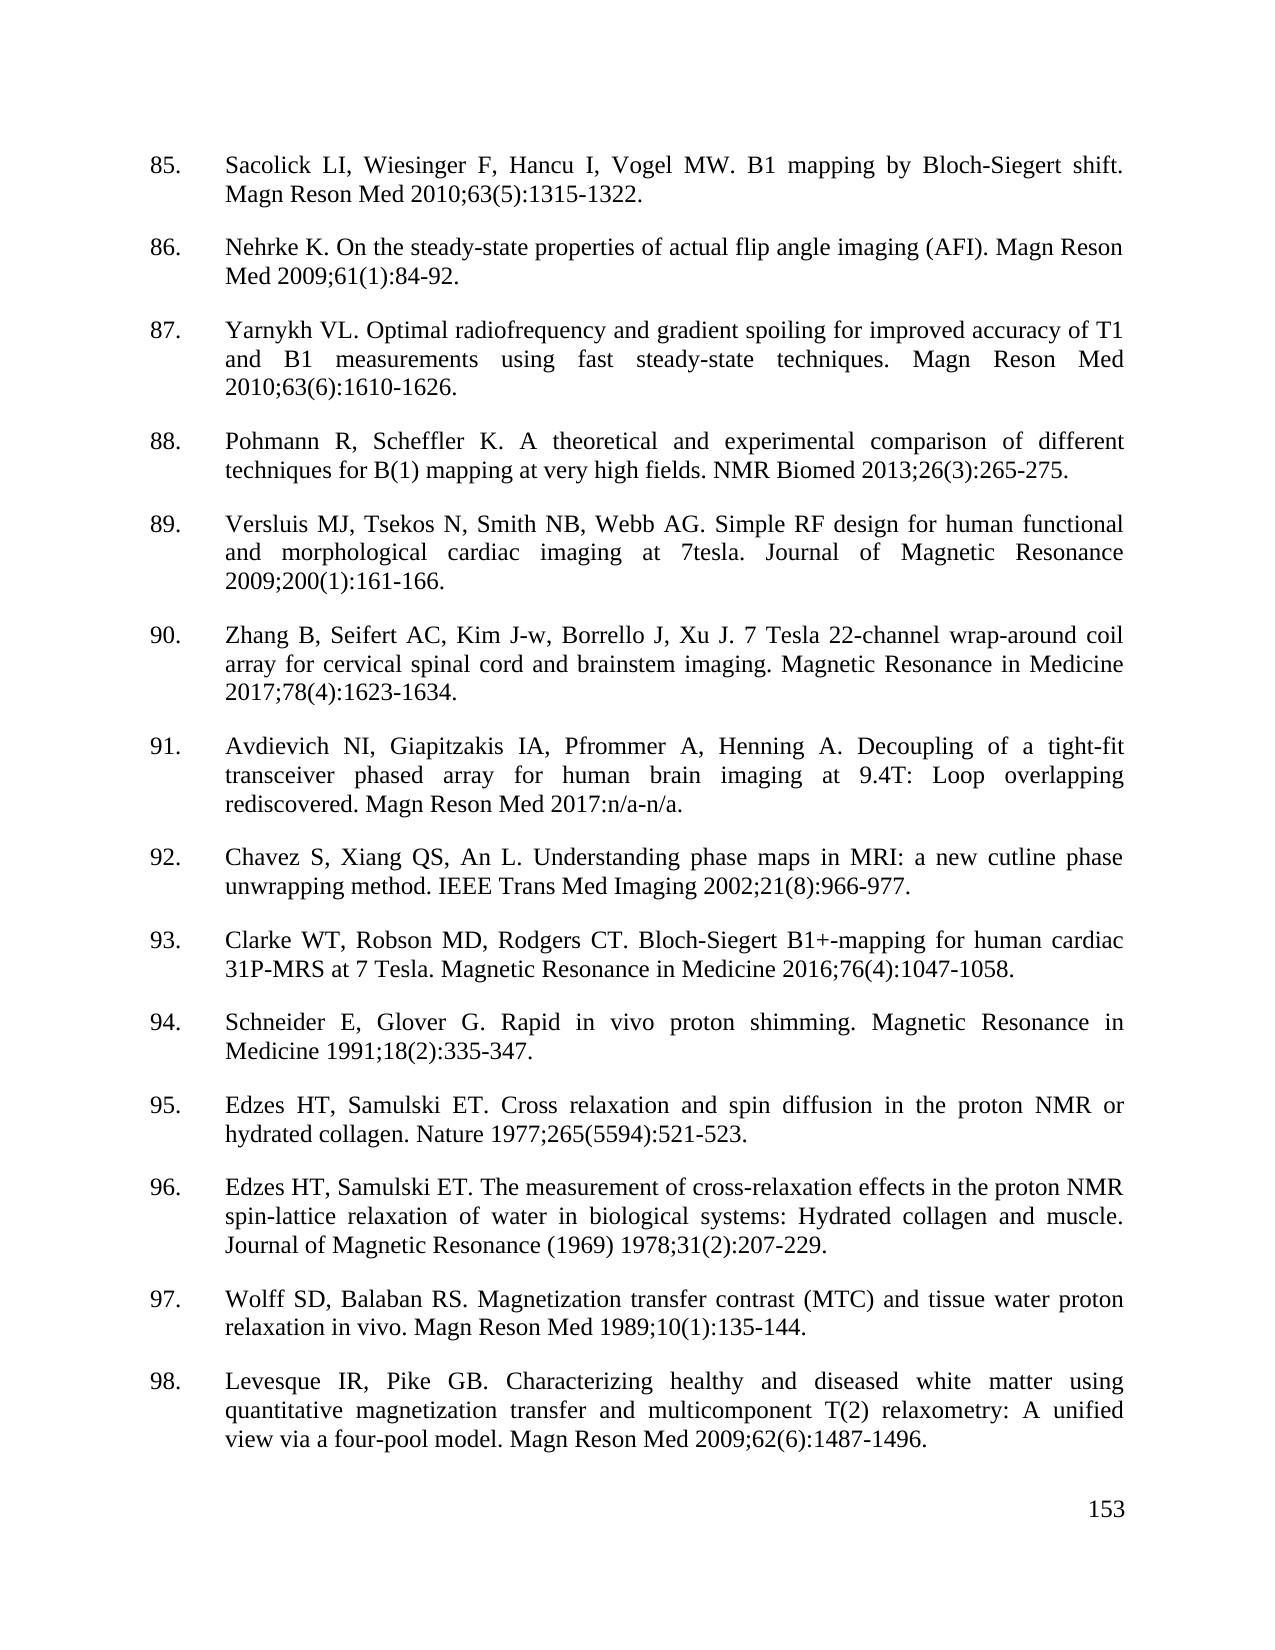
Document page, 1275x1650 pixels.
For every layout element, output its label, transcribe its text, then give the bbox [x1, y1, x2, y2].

text 91. Avdievich NI, Giapitzakis IA, Pfrommer A, Henning A. Decoupling of a tight-fit transceiver phased array for human brain imaging at 9.4T: Loop overlapping rediscovered. Magn Reson Med 2017:n/a-n/a. [150, 731, 1125, 817]
text 95. Edzes HT, Samulski ET. Cross relaxation and spin diffusion in the proton NMR or hydrated collagen. Nature 1977;265(5594):521-523. [150, 1090, 1125, 1147]
text 90. Zhang B, Seifert AC, Kim J-w, Borrello J, Xu J. 7 Tesla 22-channel wrap-around coil array for cervical spinal cord and brainstem imaging. Magnetic Resonance in Medicine 2017;78(4):1623-1634. [150, 620, 1125, 706]
text 88. Pohmann R, Scheffler K. A theoretical and experimental comparison of different techniques for B(1) mapping at very high fields. NMR Biomed 2013;26(3):265-275. [150, 426, 1125, 484]
text 96. Edzes HT, Samulski ET. The measurement of cross-relaxation effects in the proton NMR spin-lattice relaxation of water in biological systems: Hydrated collagen and muscle. Journal of Magnetic Resonance (1969) 1978;31(2):207-229. [150, 1172, 1125, 1259]
text 86. Nehrke K. On the steady-state properties of actual flip angle imaging (AFI). Magn Reson Med 2009;61(1):84-92. [150, 232, 1125, 290]
text 92. Chavez S, Xiang QS, An L. Understanding phase maps in MRI: a new cutline phase unwrapping method. IEEE Trans Med Imaging 2002;21(8):966-977. [150, 842, 1125, 900]
text 93. Clarke WT, Robson MD, Rodgers CT. Bloch-Siegert B1+-mapping for human cardiac 31P-MRS at 7 Tesla. Magnetic Resonance in Medicine 2016;76(4):1047-1058. [150, 925, 1125, 982]
text 94. Schneider E, Glover G. Rapid in vivo proton shimming. Magnetic Resonance in Medicine 1991;18(2):335-347. [150, 1007, 1125, 1065]
text 98. Levesque IR, Pike GB. Characterizing healthy and diseased white matter using quantitative magnetization transfer and multicomponent T(2) relaxometry: A unified view via a four-pool model. Magn Reson Med 2009;62(6):1487-1496. [150, 1366, 1125, 1452]
text 97. Wolff SD, Balaban RS. Magnetization transfer contrast (MTC) and tissue water proton relaxation in vivo. Magn Reson Med 1989;10(1):135-144. [150, 1284, 1125, 1341]
text 89. Versluis MJ, Tsekos N, Smith NB, Webb AG. Simple RF design for human functional and morphological cardiac imaging at 7tesla. Journal of Magnetic Resonance 2009;200(1):161-166. [150, 509, 1125, 595]
text 87. Yarnykh VL. Optimal radiofrequency and gradient spoiling for improved accuracy of T1 and B1 measurements using fast steady-state techniques. Magn Reson Med 2010;63(6):1610-1626. [150, 315, 1125, 401]
text 85. Sacolick LI, Wiesinger F, Hancu I, Vogel MW. B1 mapping by Bloch-Siegert shift. Magn Reson Med 2010;63(5):1315-1322. [150, 150, 1125, 207]
